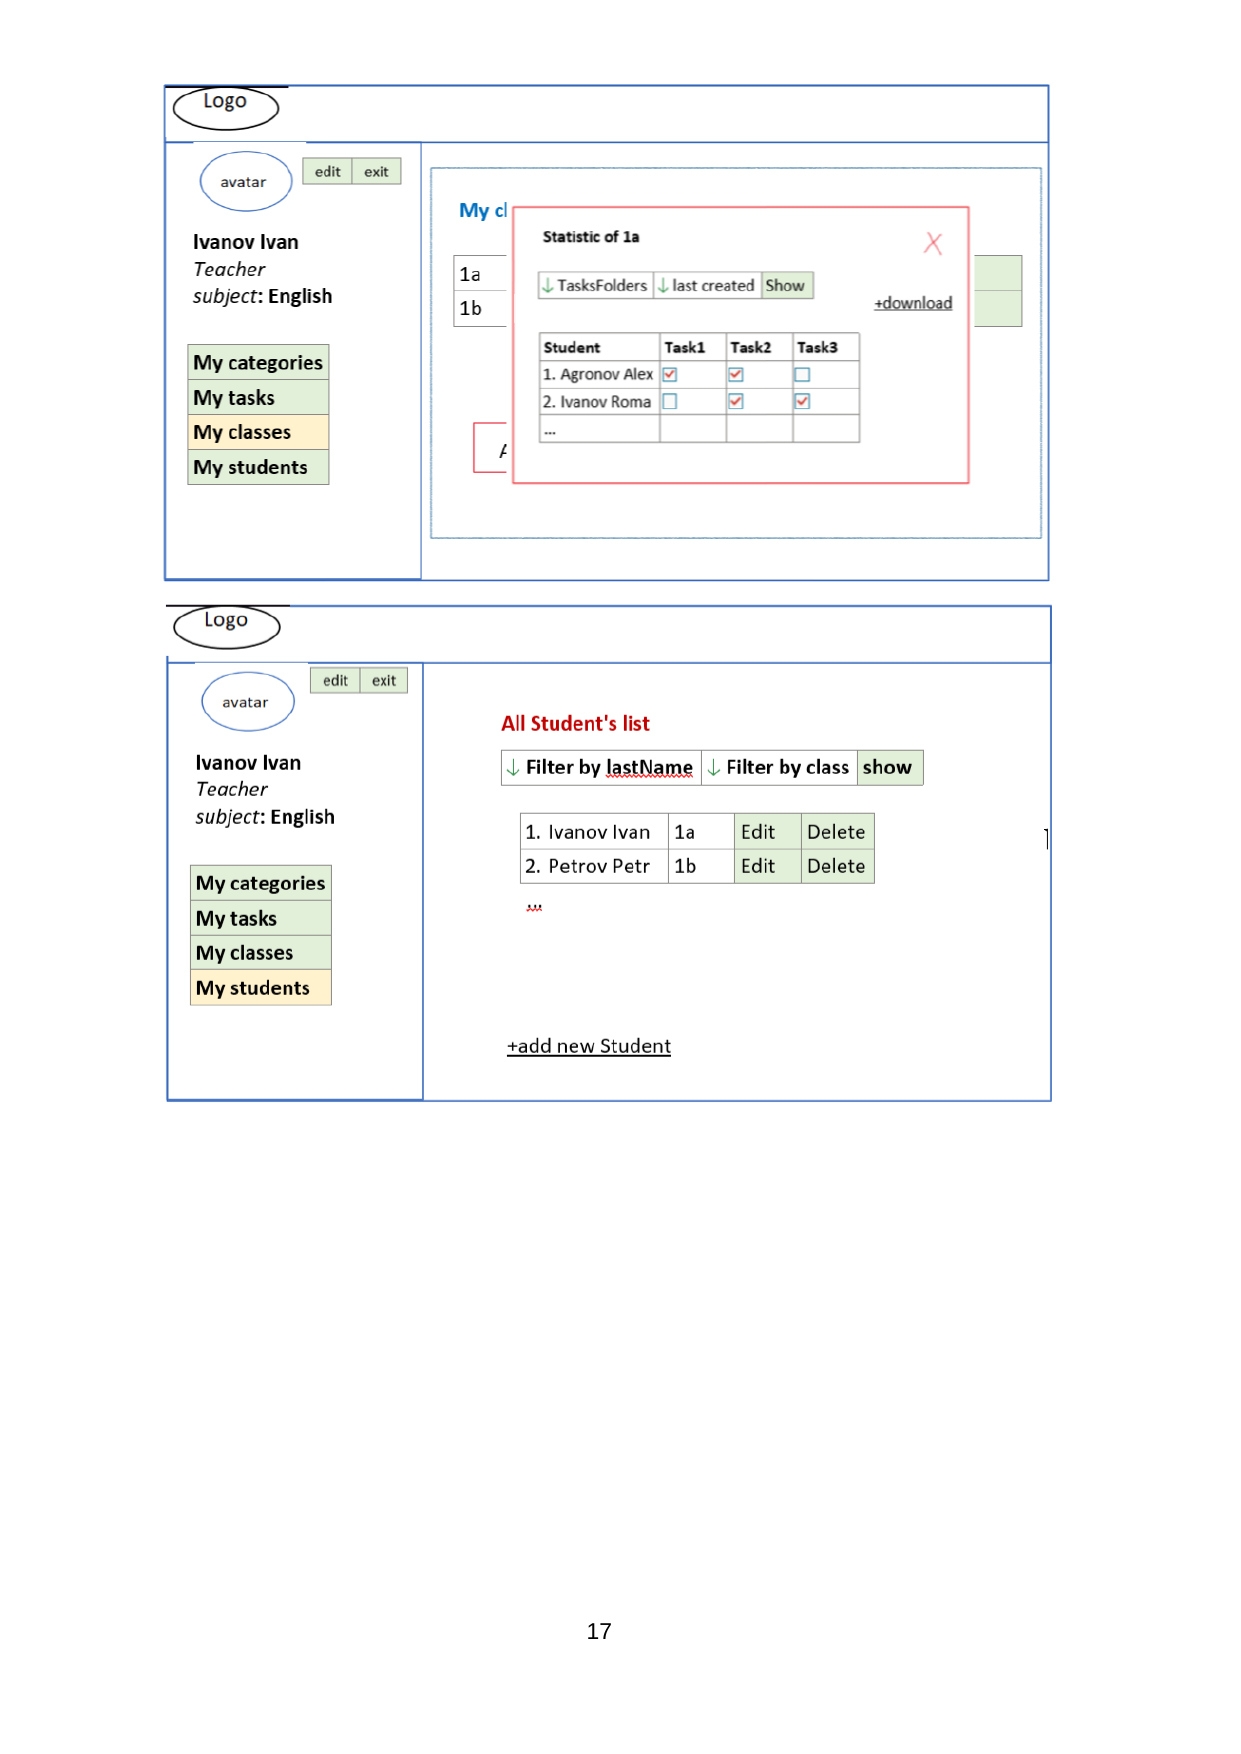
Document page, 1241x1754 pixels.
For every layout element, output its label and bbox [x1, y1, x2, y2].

picture [153, 597, 1054, 1103]
picture [153, 75, 1054, 585]
